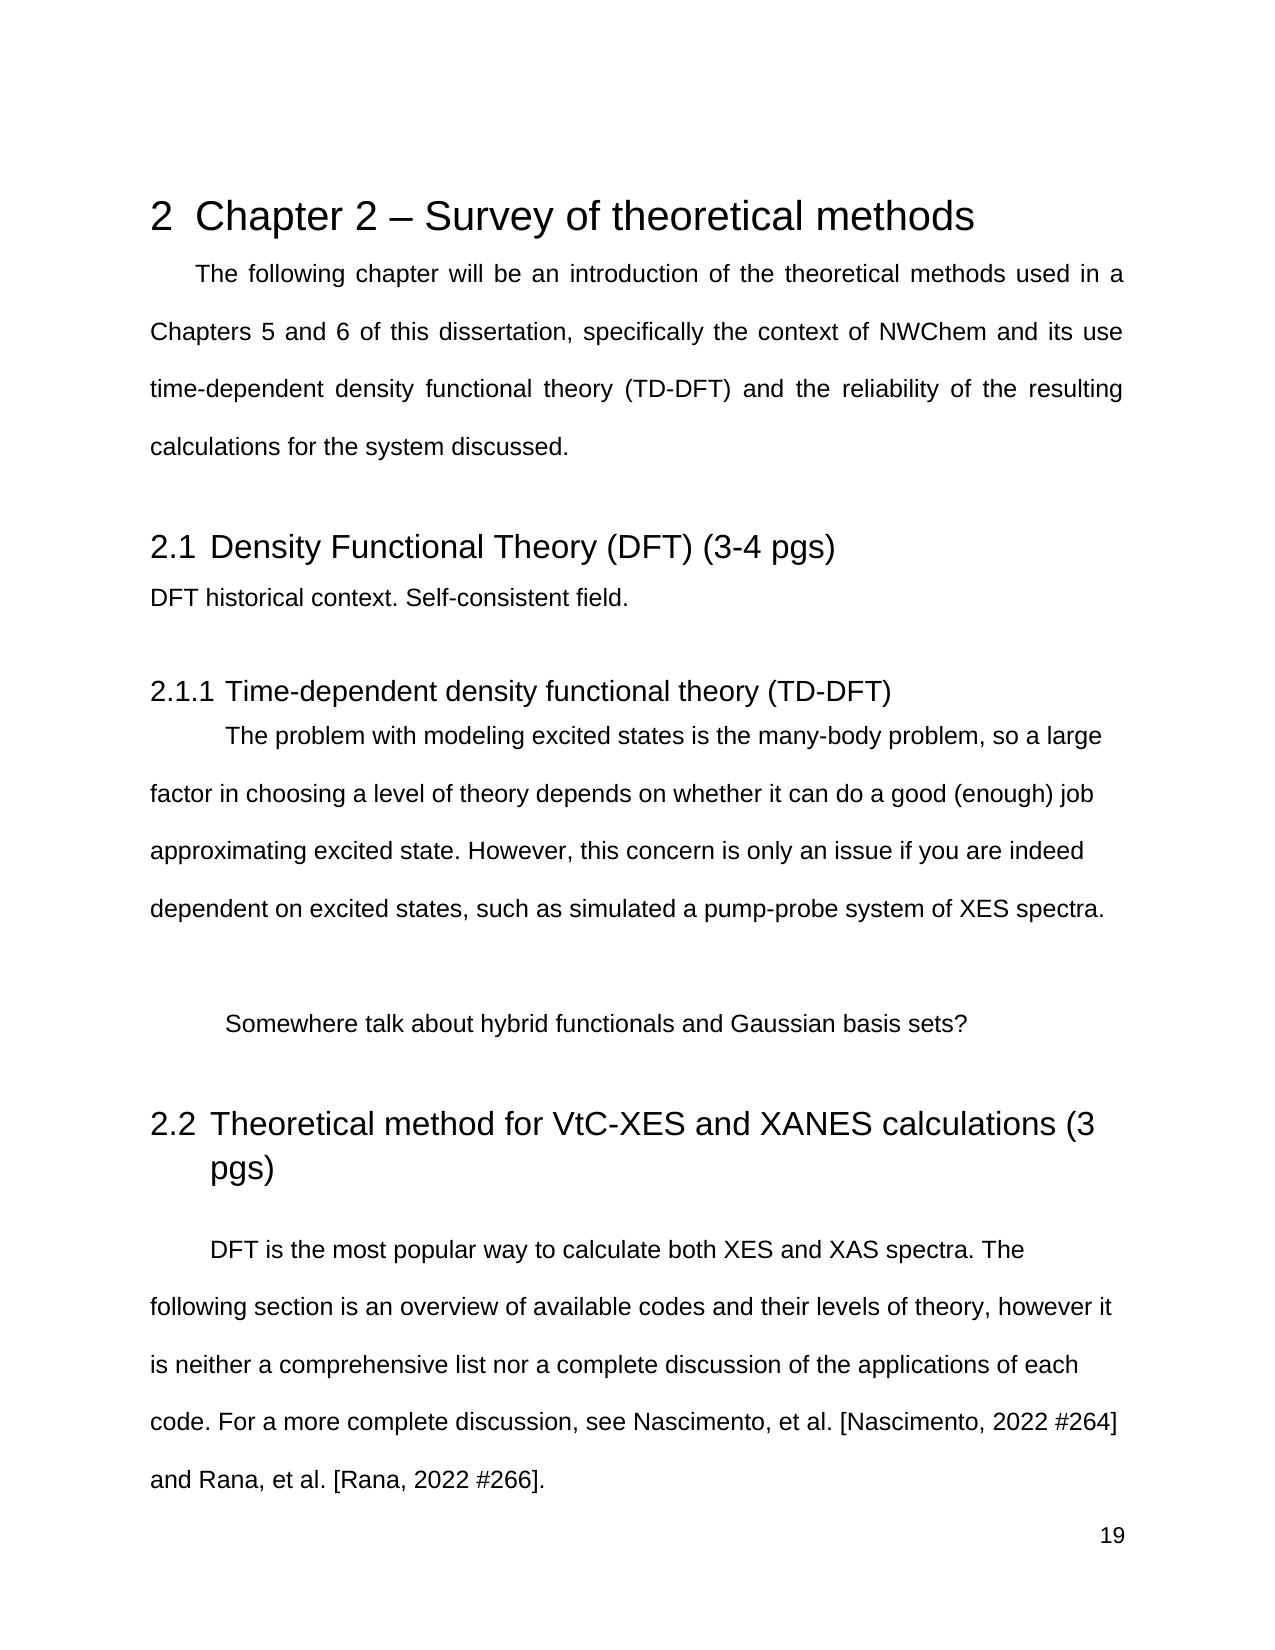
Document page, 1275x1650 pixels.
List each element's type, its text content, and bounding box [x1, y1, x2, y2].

list Time-dependent density functional theory (TD-DFT) [150, 674, 1125, 708]
list Theoretical method for VtC-XES and XANES calculations (3 pgs) [150, 1104, 1125, 1186]
text DFT historical context. Self-consistent field. [150, 583, 1125, 612]
text The following chapter will be an introduction of the theoretical methods used in a Chapters 5 and 6 of this dissertation, specifically the context of NWChem and its use time-dependent density functional theory (TD-DFT) and the reliability of the resulting calculations for the system discussed. [150, 259, 1125, 461]
text Somewhere talk about hybrid functionals and Gaussian basis sets? [225, 1009, 1125, 1037]
list Density Functional Theory (DFT) (3-4 pgs) [150, 527, 1125, 565]
list Chapter 2 – Survey of theoretical methods [150, 192, 1125, 239]
text The problem with modeling excited states is the many-body problem, so a large factor in choosing a level of theory depends on whether it can do a good (enough) job approximating excited state. However, this concern is only an issue if you are indeed dependent on excited states, such as simulated a pump-probe system of XES spectra. [150, 721, 1125, 922]
text DFT is the most popular way to calculate both XES and XAS spectra. The following section is an overview of available codes and their levels of theory, however it is neither a comprehensive list nor a complete discussion of the applications of each code. For a more complete discussion, see Nascimento, et al. [Nascimento, 2022 #264] and Rana, et al. [Rana, 2022 #266]. [150, 1235, 1125, 1493]
